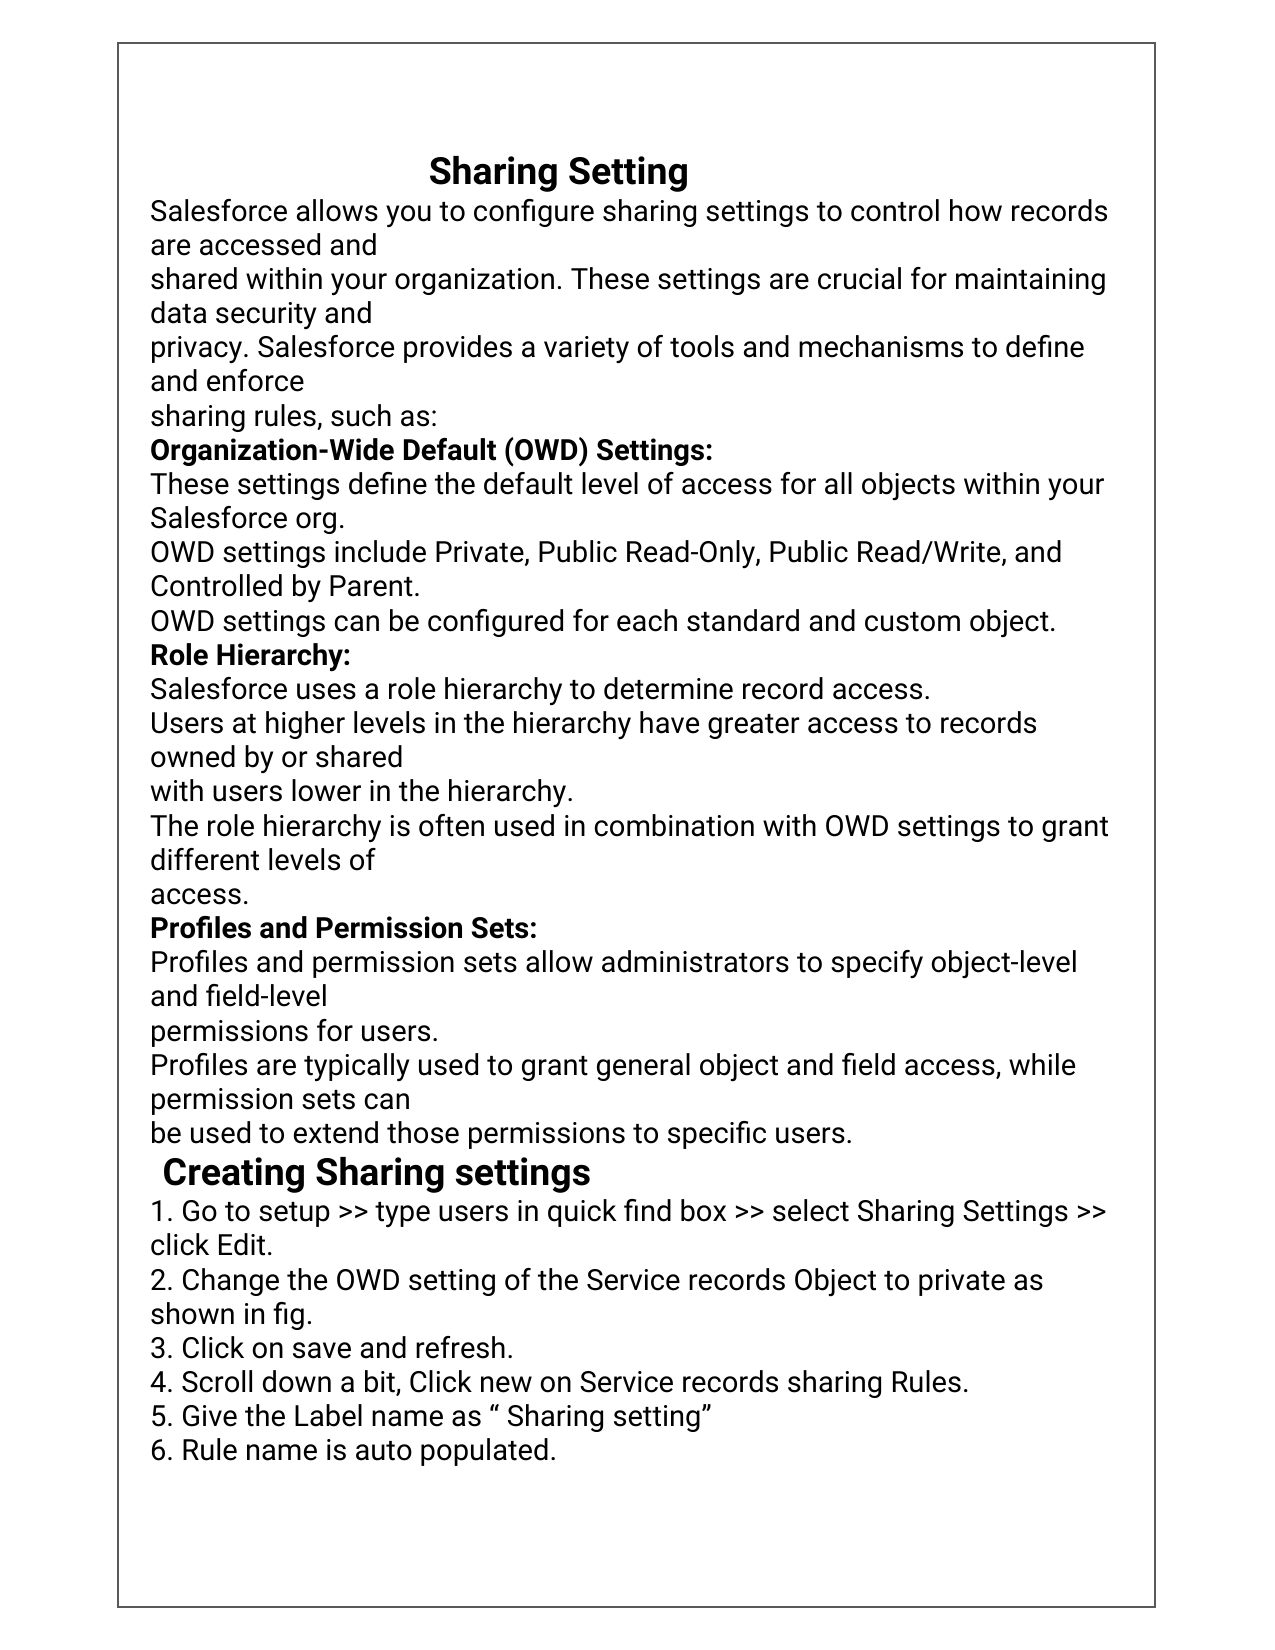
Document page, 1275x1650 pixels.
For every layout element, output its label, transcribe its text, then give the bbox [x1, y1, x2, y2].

text 1. Go to setup >> type users in quick find box >> select Sharing Settings >> click Edit. [150, 1194, 1125, 1263]
text permissions for users. [150, 1014, 1125, 1048]
text Salesforce allows you to configure sharing settings to control how records are accessed and [150, 194, 1125, 262]
text Creating Sharing settings [150, 1151, 1125, 1194]
text Profiles are typically used to grant general object and field access, while permission sets can [150, 1048, 1125, 1116]
text These settings define the default level of access for all objects within your Salesforce org. [150, 467, 1125, 536]
text Sharing Setting [150, 150, 1125, 194]
text sharing rules, such as: [150, 399, 1125, 433]
text 3. Click on save and refresh. [150, 1331, 1125, 1365]
text The role hierarchy is often used in combination with OWD settings to grant different levels of [150, 809, 1125, 877]
text with users lower in the hierarchy. [150, 775, 1125, 809]
text 5. Give the Label name as “ Sharing setting” [150, 1399, 1125, 1434]
text access. [150, 877, 1125, 911]
text 2. Change the OWD setting of the Service records Object to private as shown in fig. [150, 1263, 1125, 1331]
text shared within your organization. These settings are crucial for maintaining data security and [150, 262, 1125, 331]
text Profiles and Permission Sets: [150, 911, 1125, 946]
text Organization-Wide Default (OWD) Settings: [150, 433, 1125, 467]
text Profiles and permission sets allow administrators to specify object-level and field-level [150, 946, 1125, 1014]
text OWD settings can be configured for each standard and custom object. [150, 604, 1125, 638]
text 4. Scroll down a bit, Click new on Service records sharing Rules. [150, 1365, 1125, 1399]
text Role Hierarchy: [150, 638, 1125, 672]
text 6. Rule name is auto populated. [150, 1434, 1125, 1468]
text OWD settings include Private, Public Read-Only, Public Read/Write, and Controlled by Parent. [150, 536, 1125, 604]
text Users at higher levels in the hierarchy have greater access to records owned by or shared [150, 706, 1125, 775]
text privacy. Salesforce provides a variety of tools and mechanisms to define and enforce [150, 331, 1125, 399]
text be used to extend those permissions to specific users. [150, 1116, 1125, 1151]
text Salesforce uses a role hierarchy to determine record access. [150, 672, 1125, 706]
